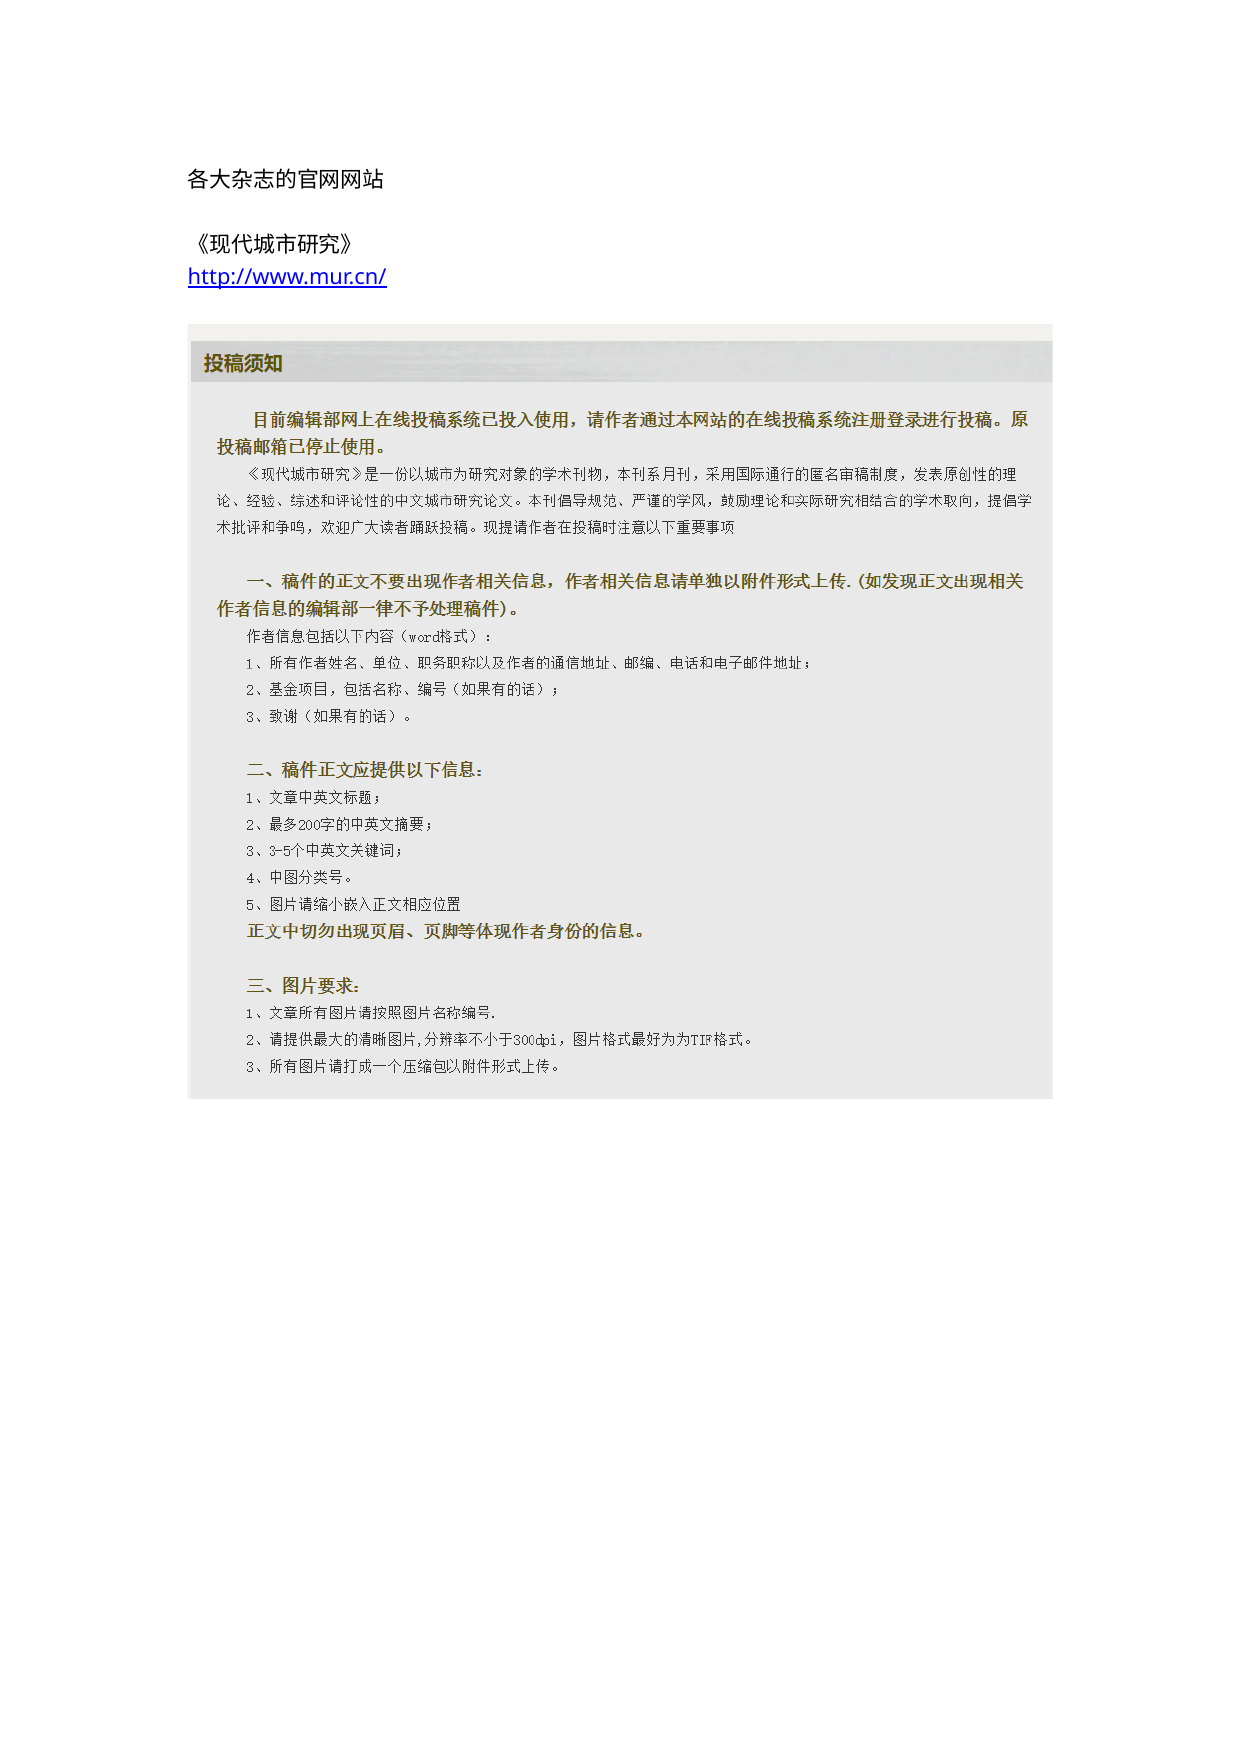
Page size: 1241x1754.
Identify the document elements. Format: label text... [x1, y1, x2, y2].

text 各大杂志的官网网站 [187, 162, 1053, 194]
picture [187, 324, 1053, 1099]
text http://www.mur.cn/ [187, 259, 1053, 292]
text 《现代城市研究》 [187, 227, 1053, 259]
